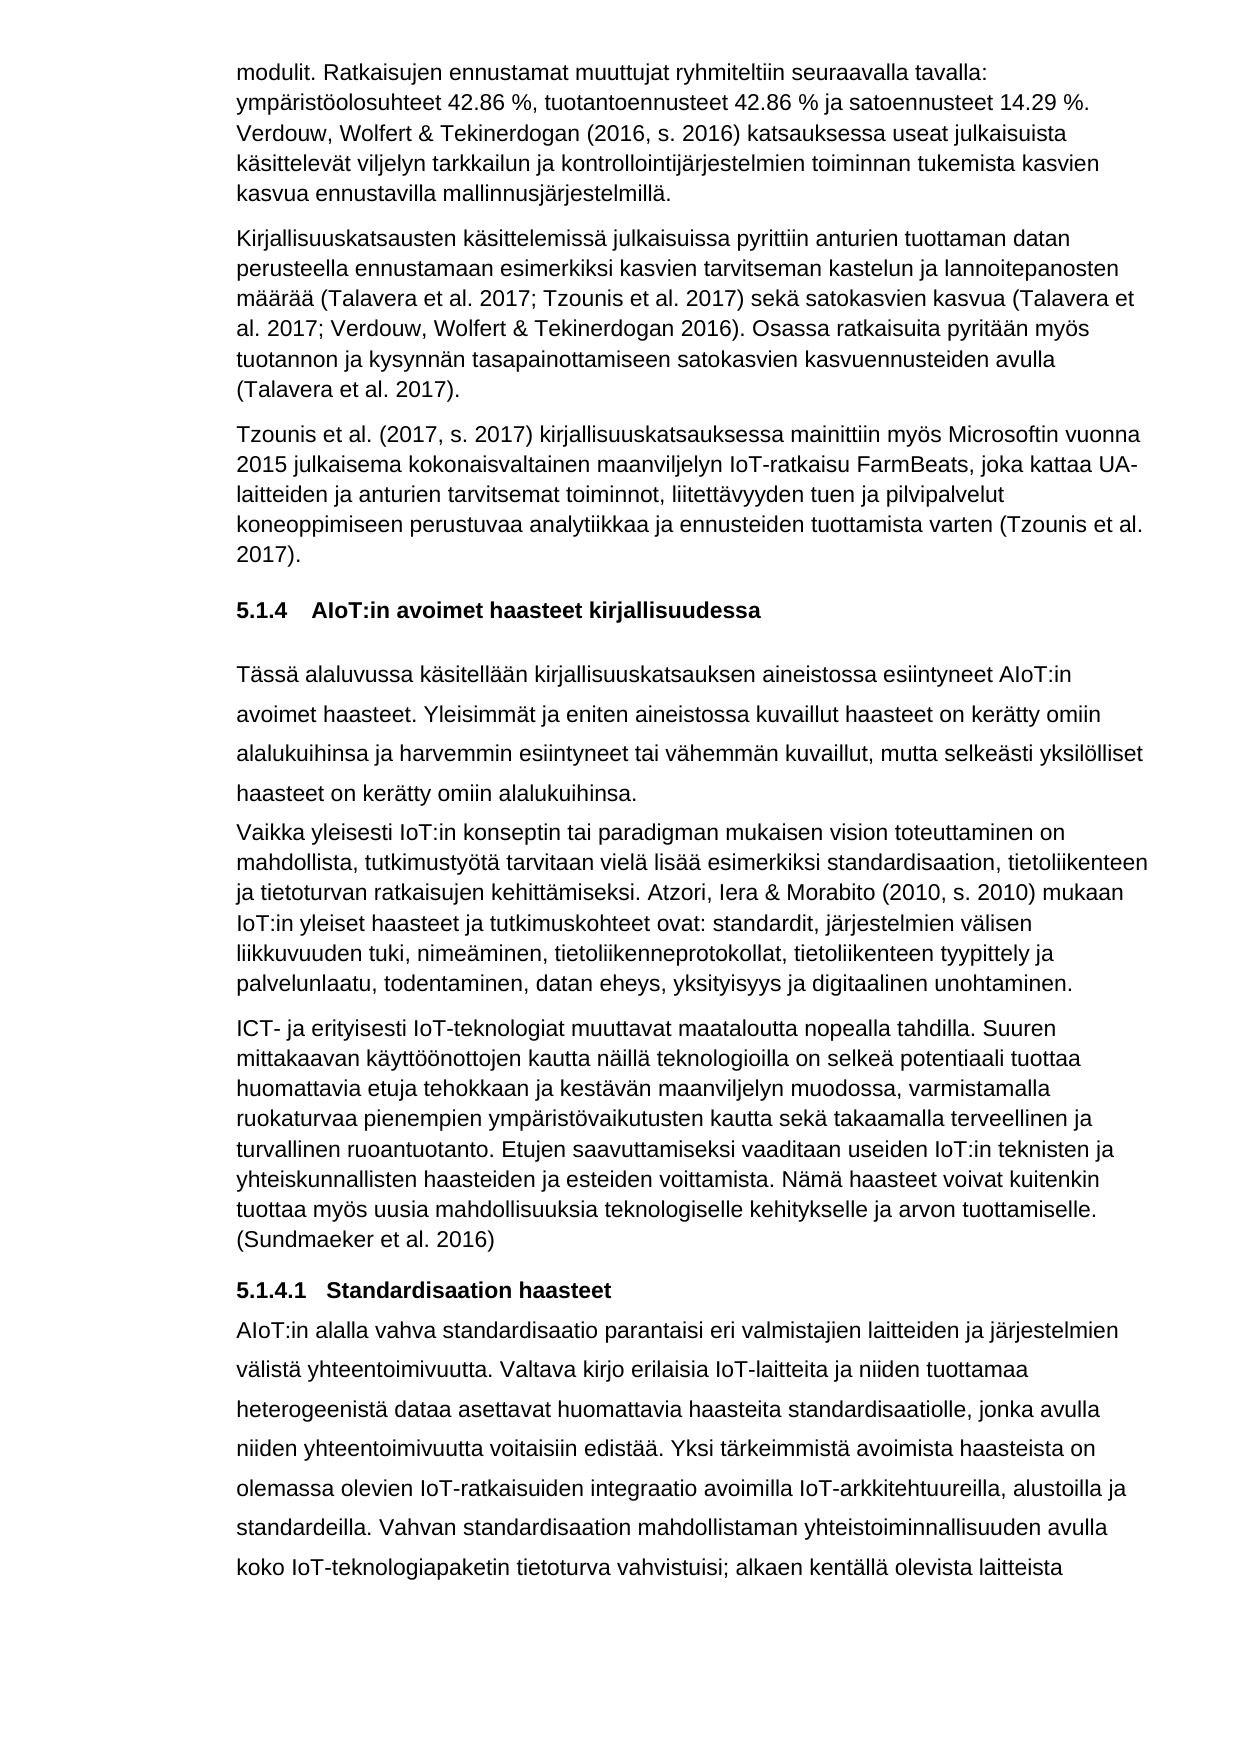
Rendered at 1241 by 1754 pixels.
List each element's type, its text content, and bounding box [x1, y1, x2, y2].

text Kirjallisuuskatsausten käsittelemissä julkaisuissa pyrittiin anturien tuottaman datan perusteella ennustamaan esimerkiksi kasvien tarvitseman kastelun ja lannoitepanosten määrää (Talavera et al. 2017; Tzounis et al. 2017) sekä satokasvien kasvua (Talavera et al. 2017; Verdouw, Wolfert & Tekinerdogan 2016). Osassa ratkaisuita pyritään myös tuotannon ja kysynnän tasapainottamiseen satokasvien kasvuennusteiden avulla (Talavera et al. 2017). [236, 225, 1152, 402]
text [236, 59, 1152, 206]
subtitle Standardisaation haasteet [236, 1277, 1152, 1304]
text Vaikka yleisesti IoT:in konseptin tai paradigman mukaisen vision toteuttaminen on mahdollista, tutkimustyötä tarvitaan vielä lisää esimerkiksi standardisaation, tietoliikenteen ja tietoturvan ratkaisujen kehittämiseksi. Atzori, Iera & Morabito (2010, s. 2010) mukaan IoT:in yleiset haasteet ja tutkimuskohteet ovat: standardit, järjestelmien välisen liikkuvuuden tuki, nimeäminen, tietoliikenneprotokollat, tietoliikenteen tyypittely ja palvelunlaatu, todentaminen, datan eheys, yksityisyys ja digitaalinen unohtaminen. [236, 819, 1152, 996]
text ICT- ja erityisesti IoT-teknologiat muuttavat maataloutta nopealla tahdilla. Suuren mittakaavan käyttöönottojen kautta näillä teknologioilla on selkeä potentiaali tuottaa huomattavia etuja tehokkaan ja kestävän maanviljelyn muodossa, varmistamalla ruokaturvaa pienempien ympäristövaikutusten kautta sekä takaamalla terveellinen ja turvallinen ruoantuotanto. Etujen saavuttamiseksi vaaditaan useiden IoT:in teknisten ja yhteiskunnallisten haasteiden ja esteiden voittamista. Nämä haasteet voivat kuitenkin tuottaa myös uusia mahdollisuuksia teknologiselle kehitykselle ja arvon tuottamiselle. (Sundmaeker et al. 2016) [236, 1015, 1152, 1253]
subtitle AIoT:in avoimet haasteet kirjallisuudessa [236, 597, 1152, 623]
text Tzounis et al. (2017, s. 2017) kirjallisuuskatsauksessa mainittiin myös Microsoftin vuonna 2015 julkaisema kokonaisvaltainen maanviljelyn IoT-ratkaisu FarmBeats, joka kattaa UA-laitteiden ja anturien tarvitsemat toiminnot, liitettävyyden tuen ja pilvipalvelut koneoppimiseen perustuvaa analytiikkaa ja ennusteiden tuottamista varten (Tzounis et al. 2017). [236, 421, 1152, 568]
